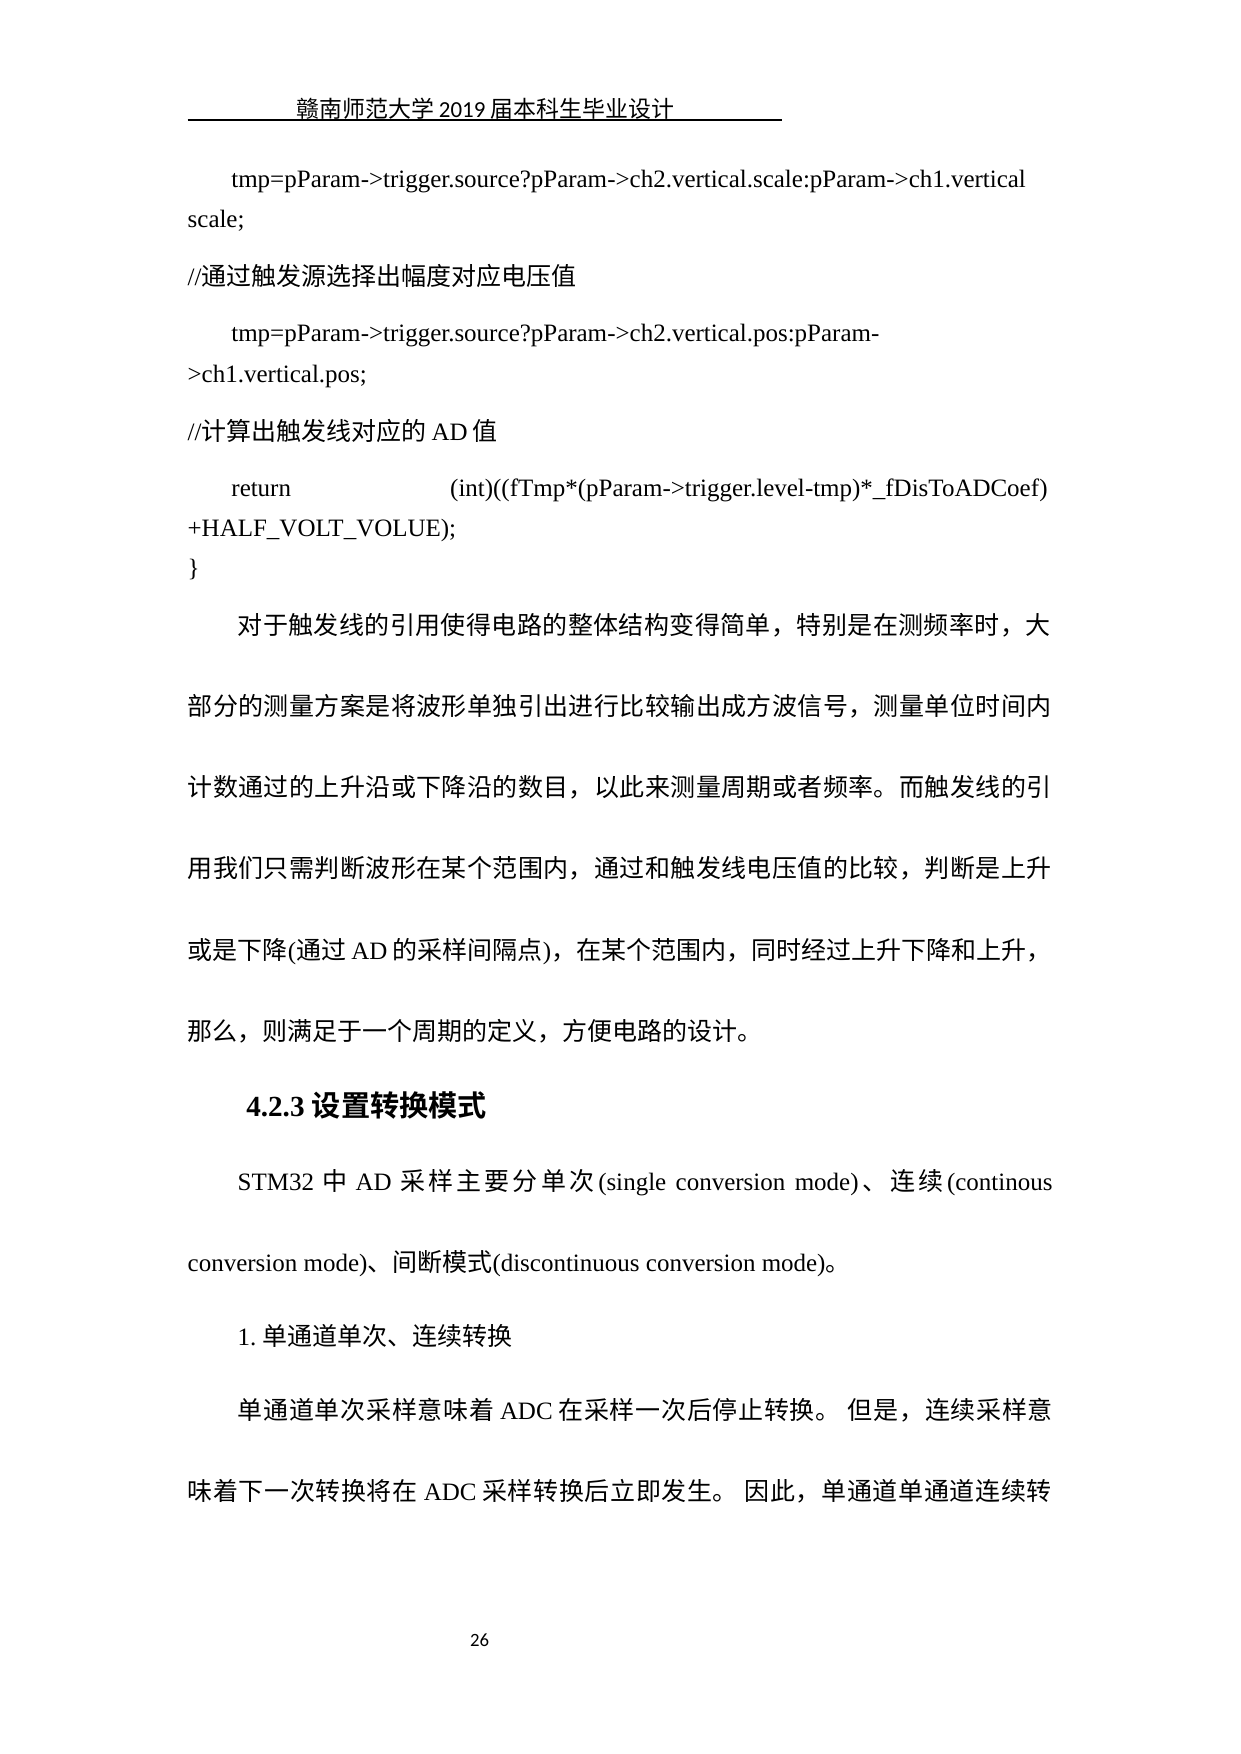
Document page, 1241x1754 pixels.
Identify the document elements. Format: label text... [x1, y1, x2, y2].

text 4.2.3 设置转换模式 [187, 1071, 1053, 1136]
text tmp=pParam->trigger.source?pParam->ch2.vertical.scale:pParam->ch1.vertical scale; [187, 162, 1053, 235]
text STM32中AD采样主要分单次(single conversion mode)、连续(continous conversion mode)、间断模式(discontinuous conversion mode)。 [187, 1147, 1053, 1293]
text 对于触发线的引用使得电路的整体结构变得简单，特别是在测频率时，大部分的测量方案是将波形单独引出进行比较输出成方波信号，测量单位时间内计数通过的上升沿或下降沿的数目，以此来测量周期或者频率。而触发线的引用我们只需判断波形在某个范围内，通过和触发线电压值的比较，判断是上升或是下降(通过AD的采样间隔点)，在某个范围内，同时经过上升下降和上升，那么，则满足于一个周期的定义，方便电路的设计。 [187, 591, 1053, 1062]
text tmp=pParam->trigger.source?pParam->ch2.vertical.pos:pParam->ch1.vertical.pos; [187, 316, 1053, 389]
text //通过触发源选择出幅度对应电压值 [187, 242, 1053, 307]
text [187, 1376, 1053, 1522]
text } [187, 551, 1053, 583]
text //计算出触发线对应的AD值 [187, 397, 1053, 462]
text return (int)((fTmp*(pParam->trigger.level-tmp)*_fDisToADCoef)+HALF_VOLT_VOLUE); [187, 471, 1053, 544]
list 单通道单次、连续转换 [187, 1302, 1053, 1367]
